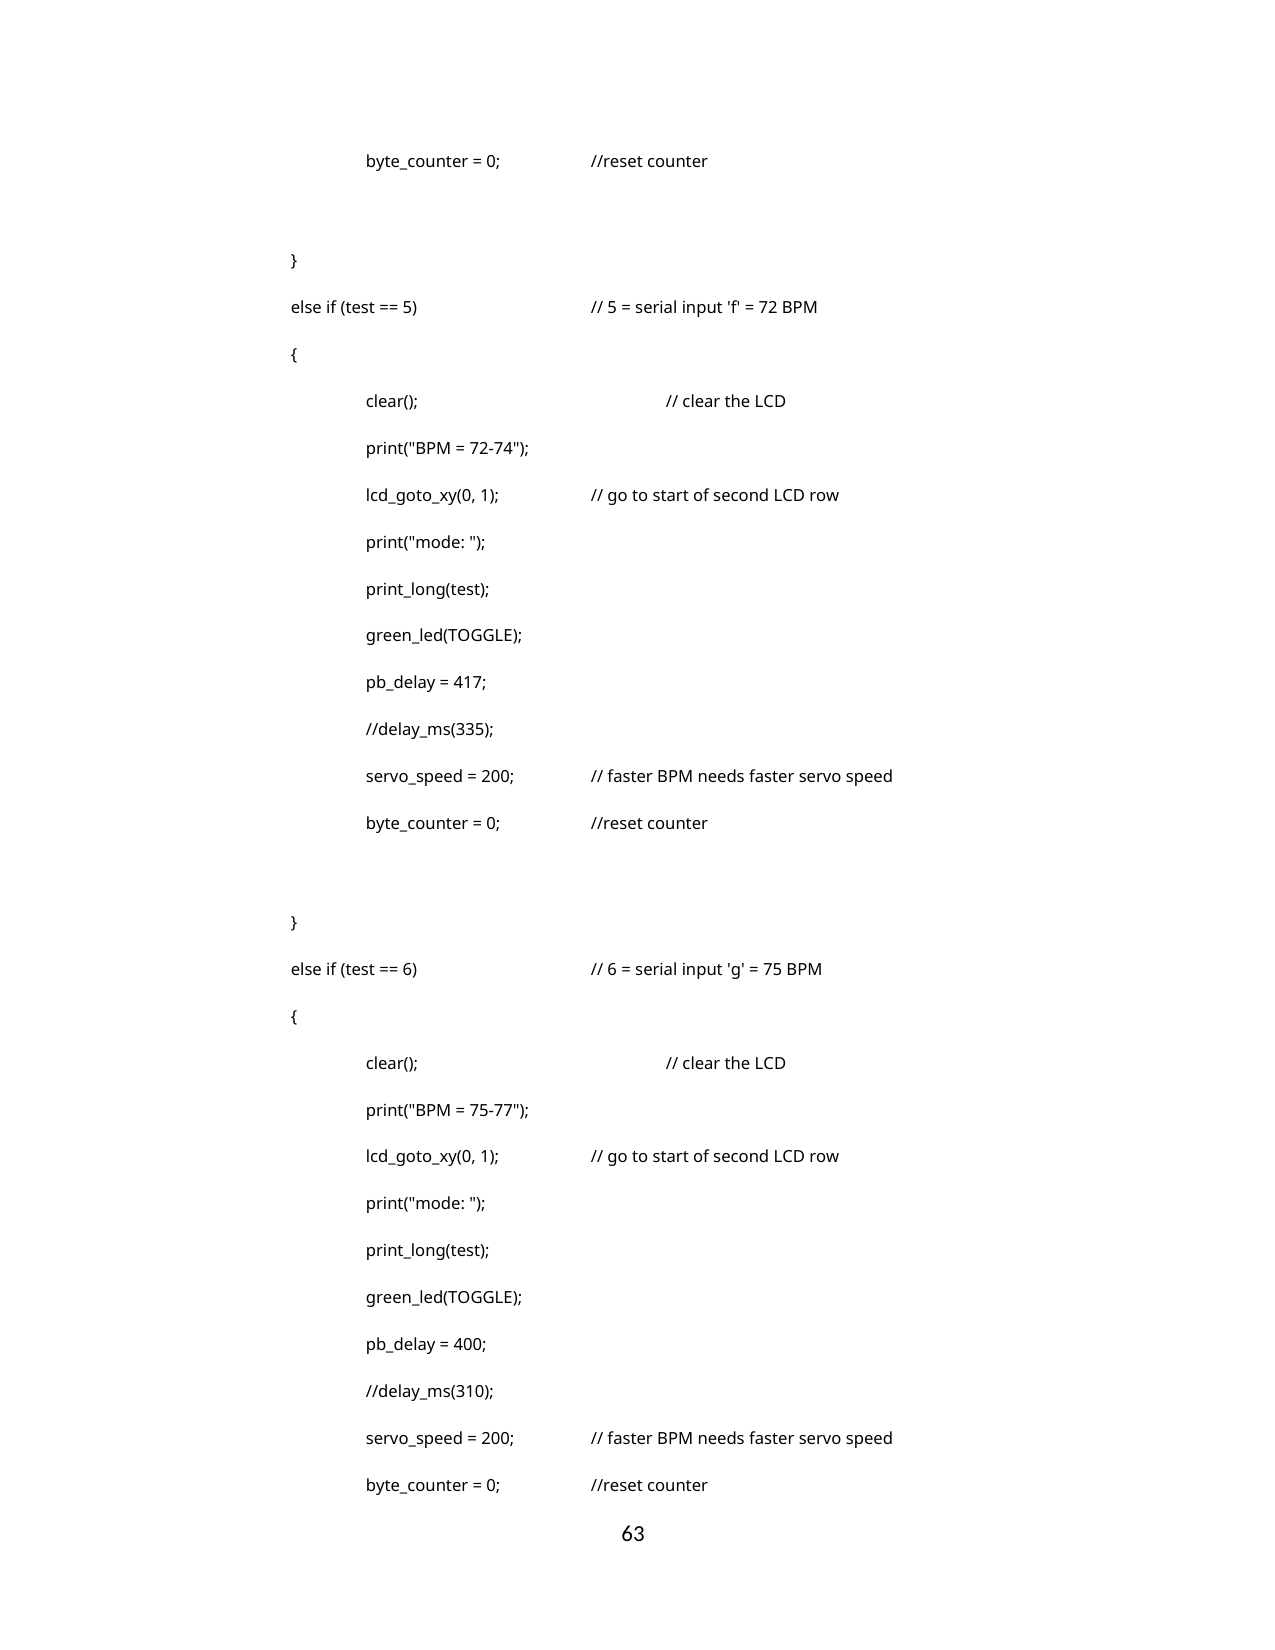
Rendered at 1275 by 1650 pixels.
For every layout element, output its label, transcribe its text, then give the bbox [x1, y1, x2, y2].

text clear(); // clear the LCD [141, 390, 1125, 412]
text servo_speed = 200; // faster BPM needs faster servo speed [141, 765, 1125, 787]
text servo_speed = 200; // faster BPM needs faster servo speed [141, 1426, 1125, 1449]
text } [141, 911, 1125, 933]
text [141, 483, 1125, 506]
text pb_delay = 400; [141, 1332, 1125, 1355]
text { [141, 343, 1125, 366]
text { [141, 1004, 1125, 1027]
text //delay_ms(310); [141, 1379, 1125, 1402]
text green_led(TOGGLE); [141, 624, 1125, 647]
text print_long(test); [141, 1239, 1125, 1261]
text byte_counter = 0; //reset counter [141, 812, 1125, 834]
text } [141, 249, 1125, 272]
text else if (test == 5) // 5 = serial input 'f' = 72 BPM [141, 296, 1125, 319]
text print("BPM = 75-77"); [141, 1098, 1125, 1121]
text clear(); // clear the LCD [141, 1051, 1125, 1074]
text byte_counter = 0; //reset counter [141, 150, 1125, 173]
text print("mode: "); [141, 530, 1125, 553]
text pb_delay = 417; [141, 671, 1125, 694]
text print_long(test); [141, 577, 1125, 600]
text green_led(TOGGLE); [141, 1286, 1125, 1308]
text //delay_ms(335); [141, 718, 1125, 741]
text print("mode: "); [141, 1192, 1125, 1214]
text else if (test == 6) // 6 = serial input 'g' = 75 BPM [141, 957, 1125, 980]
text print("BPM = 72-74"); [141, 437, 1125, 459]
text lcd_goto_xy(0, 1); // go to start of second LCD row [141, 1145, 1125, 1168]
text byte_counter = 0; //reset counter [141, 1473, 1125, 1496]
